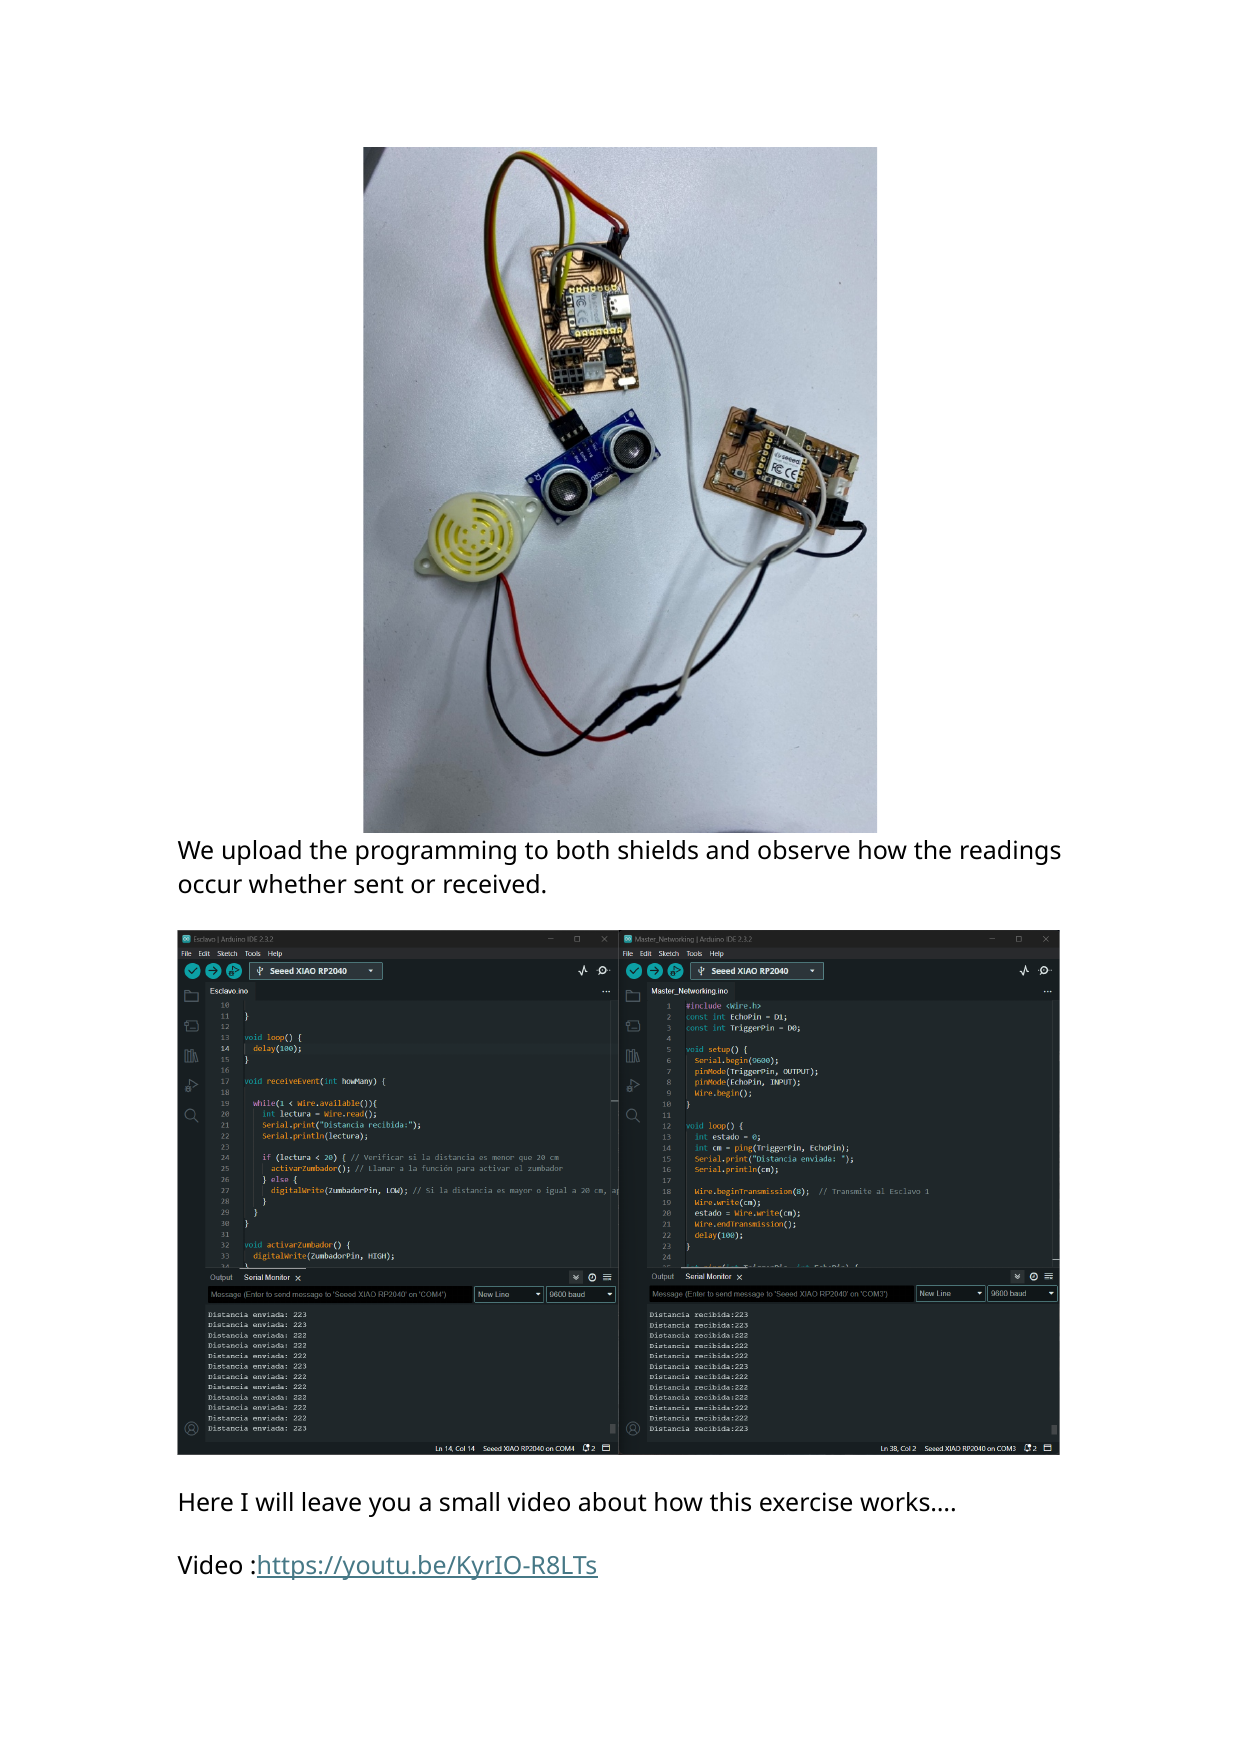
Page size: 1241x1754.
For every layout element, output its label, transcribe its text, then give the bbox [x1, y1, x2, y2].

text Here I will leave you a small video about how this exercise works…. [177, 1484, 1063, 1518]
picture [363, 147, 878, 833]
text Video :https://youtu.be/KyrIO-R8LTs [177, 1547, 1063, 1581]
text We upload the programming to both shields and observe how the readings occur whether sent or received. [177, 833, 1063, 901]
picture [177, 930, 1060, 1455]
